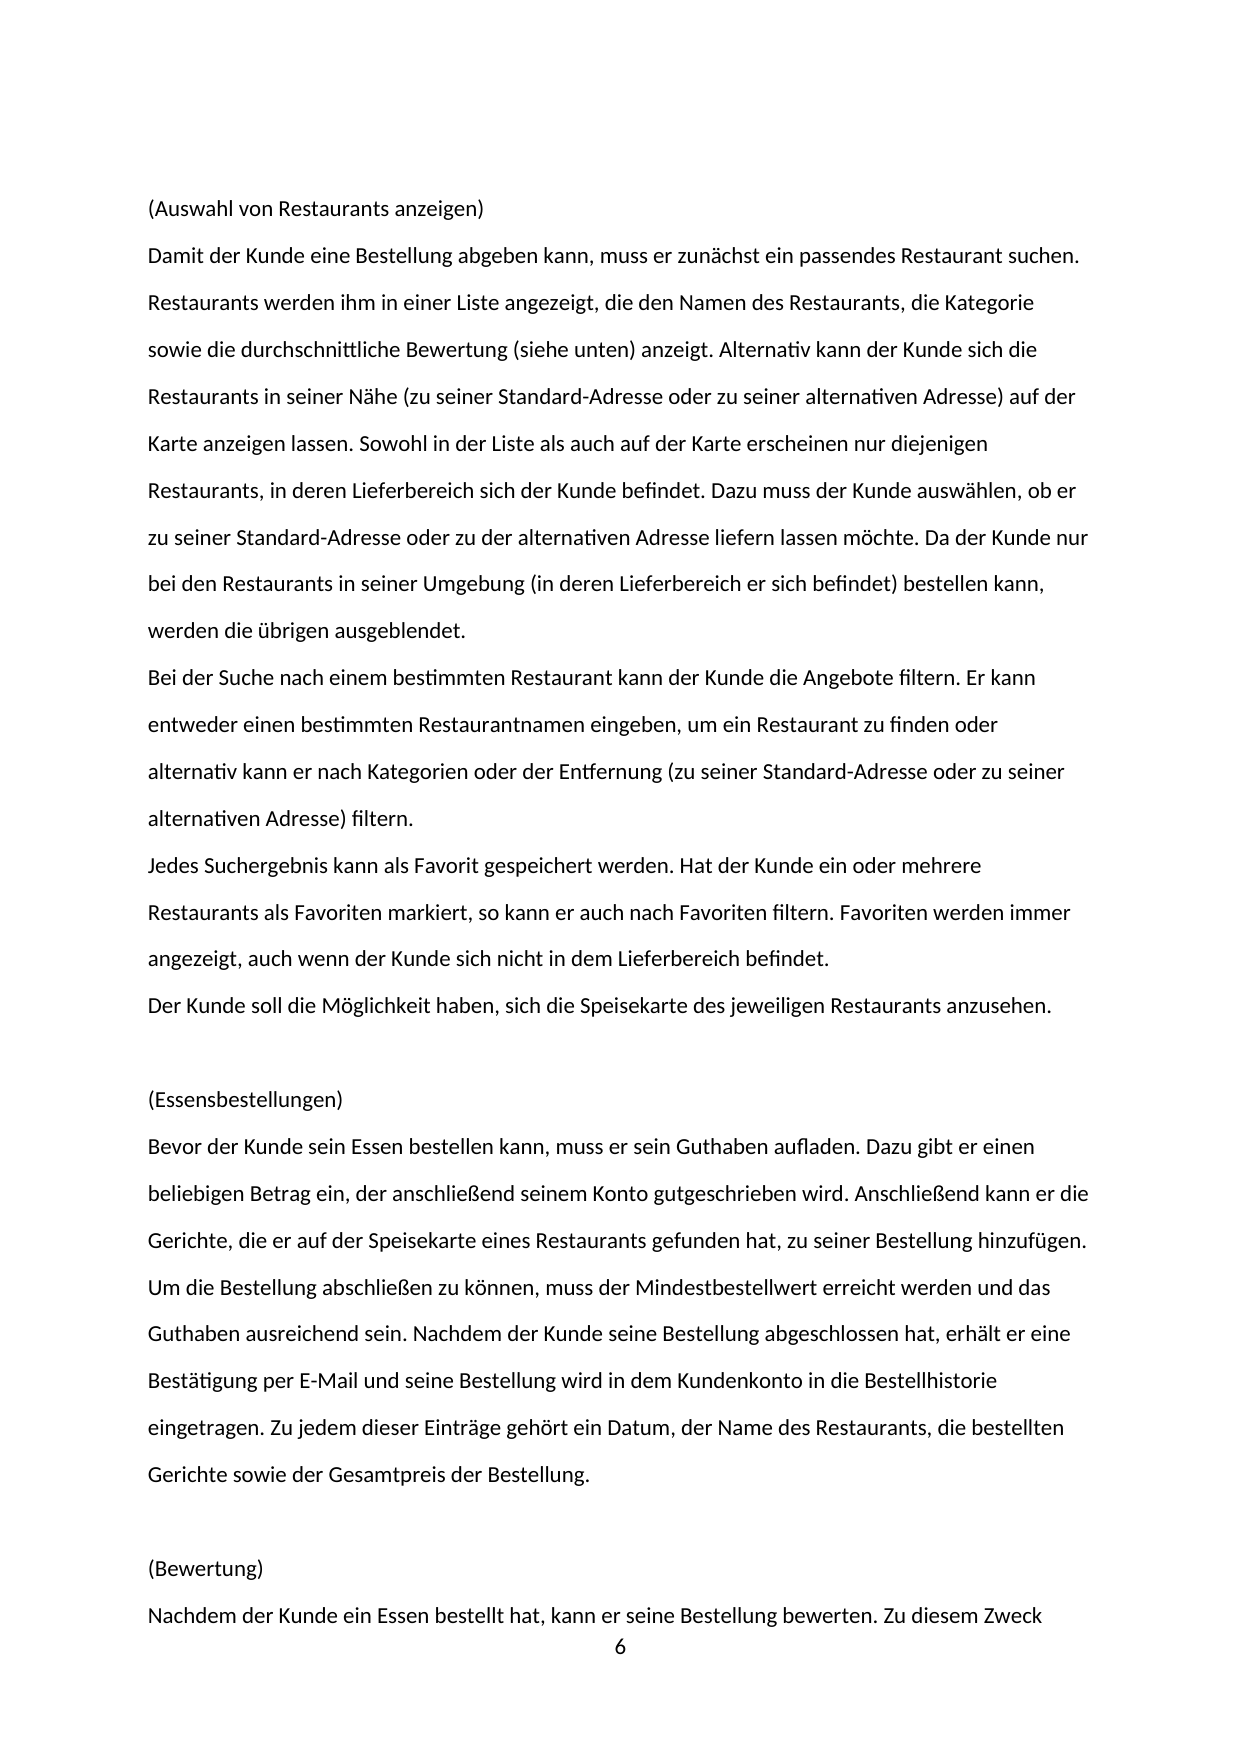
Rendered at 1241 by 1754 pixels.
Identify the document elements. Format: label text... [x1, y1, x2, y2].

text Bestätigung per E-Mail und seine Bestellung wird in dem Kundenkonto in die Bestellhistorie [148, 1366, 1093, 1394]
text Guthaben ausreichend sein. Nachdem der Kunde seine Bestellung abgeschlossen hat, erhält er eine [148, 1319, 1093, 1347]
text Bei der Suche nach einem bestimmten Restaurant kann der Kunde die Angebote filtern. Er kann [148, 663, 1093, 691]
text zu seiner Standard-Adresse oder zu der alternativen Adresse liefern lassen möchte. Da der Kunde nur [148, 523, 1093, 551]
text Der Kunde soll die Möglichkeit haben, sich die Speisekarte des jeweiligen Restaurants anzusehen. [148, 991, 1093, 1019]
text bei den Restaurants in seiner Umgebung (in deren Lieferbereich er sich befindet) bestellen kann, [148, 569, 1093, 597]
text Karte anzeigen lassen. Sowohl in der Liste als auch auf der Karte erscheinen nur diejenigen [148, 429, 1093, 457]
text alternativen Adresse) filtern. [148, 804, 1093, 832]
text (Bewertung) [148, 1554, 1093, 1582]
text eingetragen. Zu jedem dieser Einträge gehört ein Datum, der Name des Restaurants, die bestellten [148, 1413, 1093, 1441]
text Restaurants werden ihm in einer Liste angezeigt, die den Namen des Restaurants, die Kategorie [148, 288, 1093, 316]
text (Auswahl von Restaurants anzeigen) [148, 194, 1093, 222]
text Um die Bestellung abschließen zu können, muss der Mindestbestellwert erreicht werden und das [148, 1273, 1093, 1301]
text Restaurants in seiner Nähe (zu seiner Standard-Adresse oder zu seiner alternativen Adresse) auf der [148, 382, 1093, 410]
text entweder einen bestimmten Restaurantnamen eingeben, um ein Restaurant zu finden oder [148, 710, 1093, 738]
text Damit der Kunde eine Bestellung abgeben kann, muss er zunächst ein passendes Restaurant suchen. [148, 241, 1093, 269]
text werden die übrigen ausgeblendet. [148, 616, 1093, 644]
text Restaurants als Favoriten markiert, so kann er auch nach Favoriten filtern. Favoriten werden immer [148, 898, 1093, 926]
text angezeigt, auch wenn der Kunde sich nicht in dem Lieferbereich befindet. [148, 944, 1093, 972]
text Restaurants, in deren Lieferbereich sich der Kunde befindet. Dazu muss der Kunde auswählen, ob er [148, 476, 1093, 504]
text beliebigen Betrag ein, der anschließend seinem Konto gutgeschrieben wird. Anschließend kann er die [148, 1179, 1093, 1207]
text alternativ kann er nach Kategorien oder der Entfernung (zu seiner Standard-Adresse oder zu seiner [148, 757, 1093, 785]
text Jedes Suchergebnis kann als Favorit gespeichert werden. Hat der Kunde ein oder mehrere [148, 851, 1093, 879]
text Bevor der Kunde sein Essen bestellen kann, muss er sein Guthaben aufladen. Dazu gibt er einen [148, 1132, 1093, 1160]
text sowie die durchschnittliche Bewertung (siehe unten) anzeigt. Alternativ kann der Kunde sich die [148, 335, 1093, 363]
text (Essensbestellungen) [148, 1085, 1093, 1113]
text Gerichte, die er auf der Speisekarte eines Restaurants gefunden hat, zu seiner Bestellung hinzufügen. [148, 1226, 1093, 1254]
text Gerichte sowie der Gesamtpreis der Bestellung. [148, 1460, 1093, 1488]
text Nachdem der Kunde ein Essen bestellt hat, kann er seine Bestellung bewerten. Zu diesem Zweck [148, 1601, 1093, 1629]
